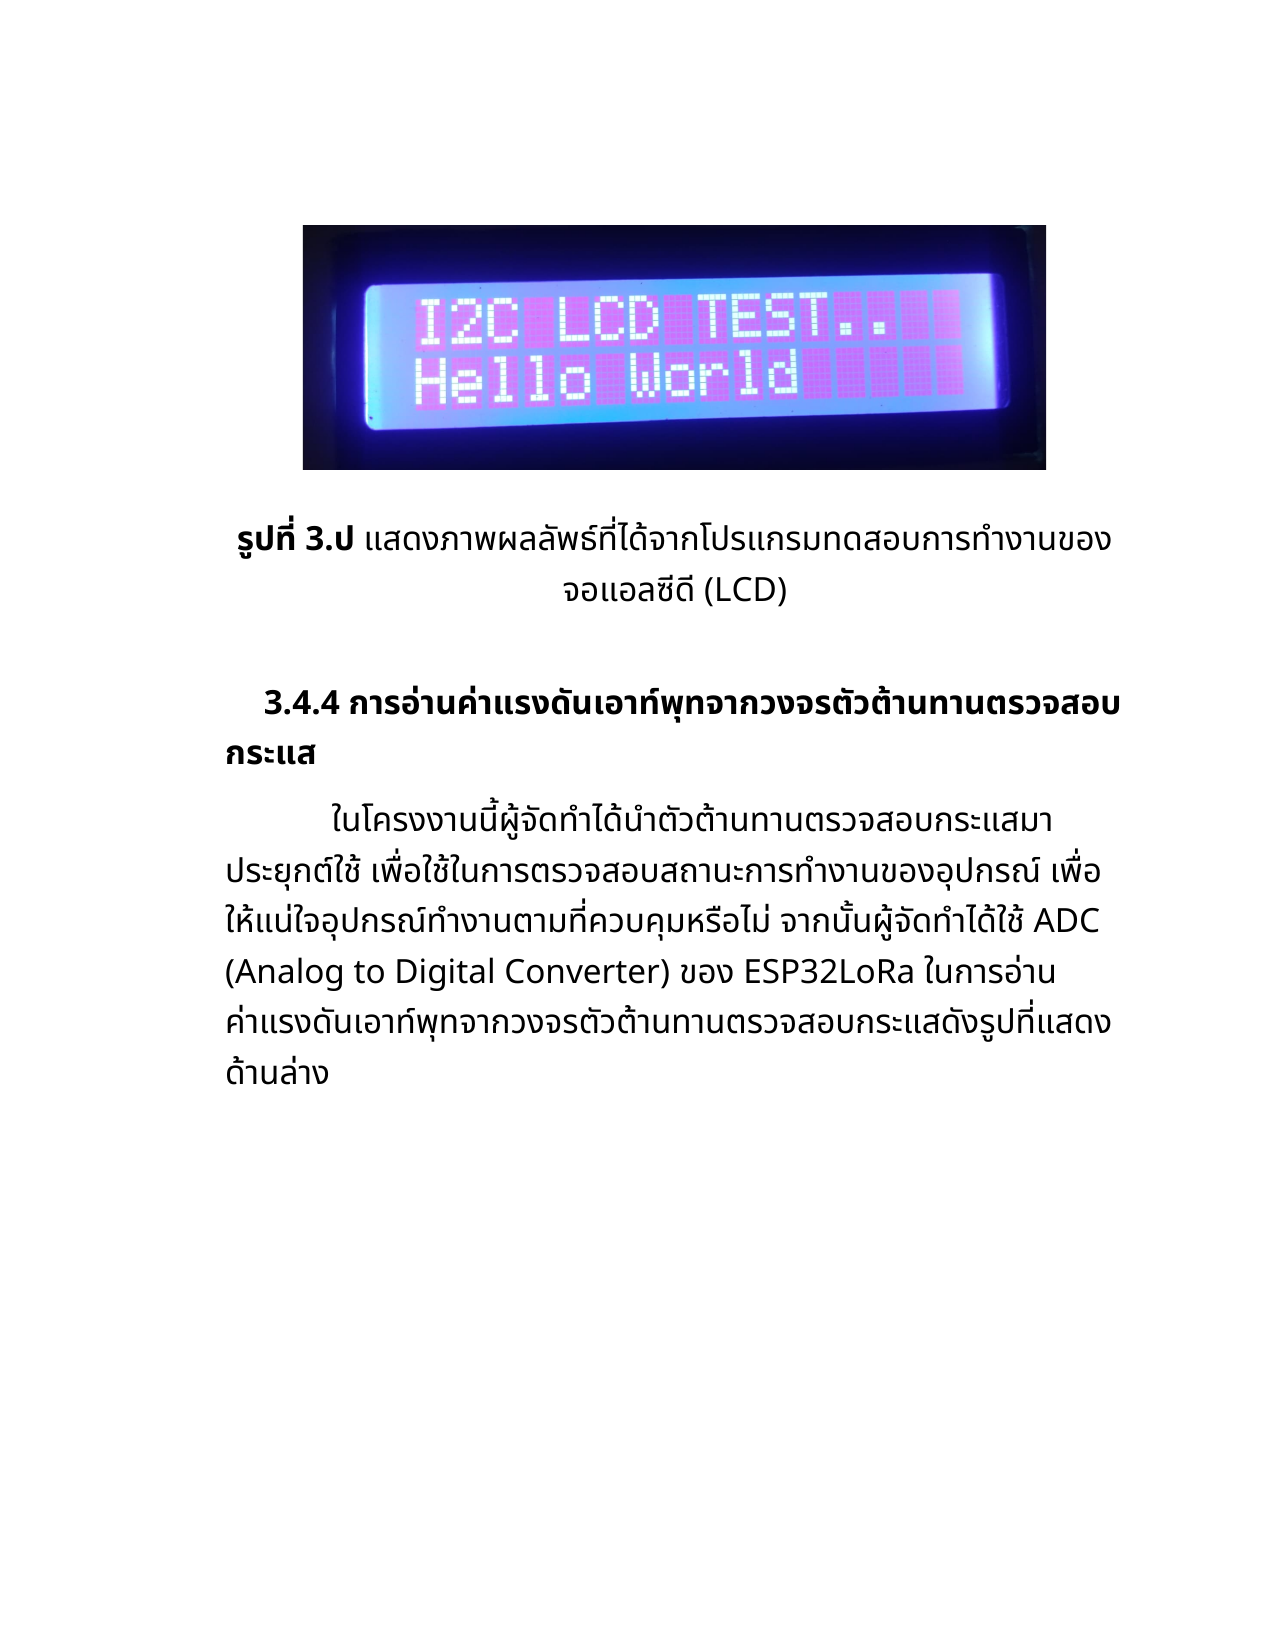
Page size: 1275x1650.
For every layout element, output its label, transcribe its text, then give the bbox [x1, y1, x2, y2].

table_header รูปที่ 3.ป แสดงภาพผลลัพธ์ที่ได้จากโปรแกรมทดสอบการทำงานของจอแอลซีดี (LCD) [225, 225, 1124, 616]
picture [303, 225, 1046, 470]
text ในโครงงานนี้ผู้จัดทำได้นำตัวต้านทานตรวจสอบกระแสมาประยุกต์ใช้ เพื่อใช้ในการตรวจสอบสถานะการทำงานของอุปกรณ์ เพื่อให้แน่ใจอุปกรณ์ทำงานตามที่ควบคุมหรือไม่ จากนั้นผู้จัดทำได้ใช้ ADC (Analog to Digital Converter) ของ ESP32LoRa ในการอ่านค่าแรงดันเอาท์พุทจากวงจรตัวต้านทานตรวจสอบกระแสดังรูปที่แสดงด้านล่าง [225, 796, 1125, 1099]
text 3.4.4 การอ่านค่าแรงดันเอาท์พุทจากวงจรตัวต้านทานตรวจสอบกระแส [225, 678, 1125, 779]
